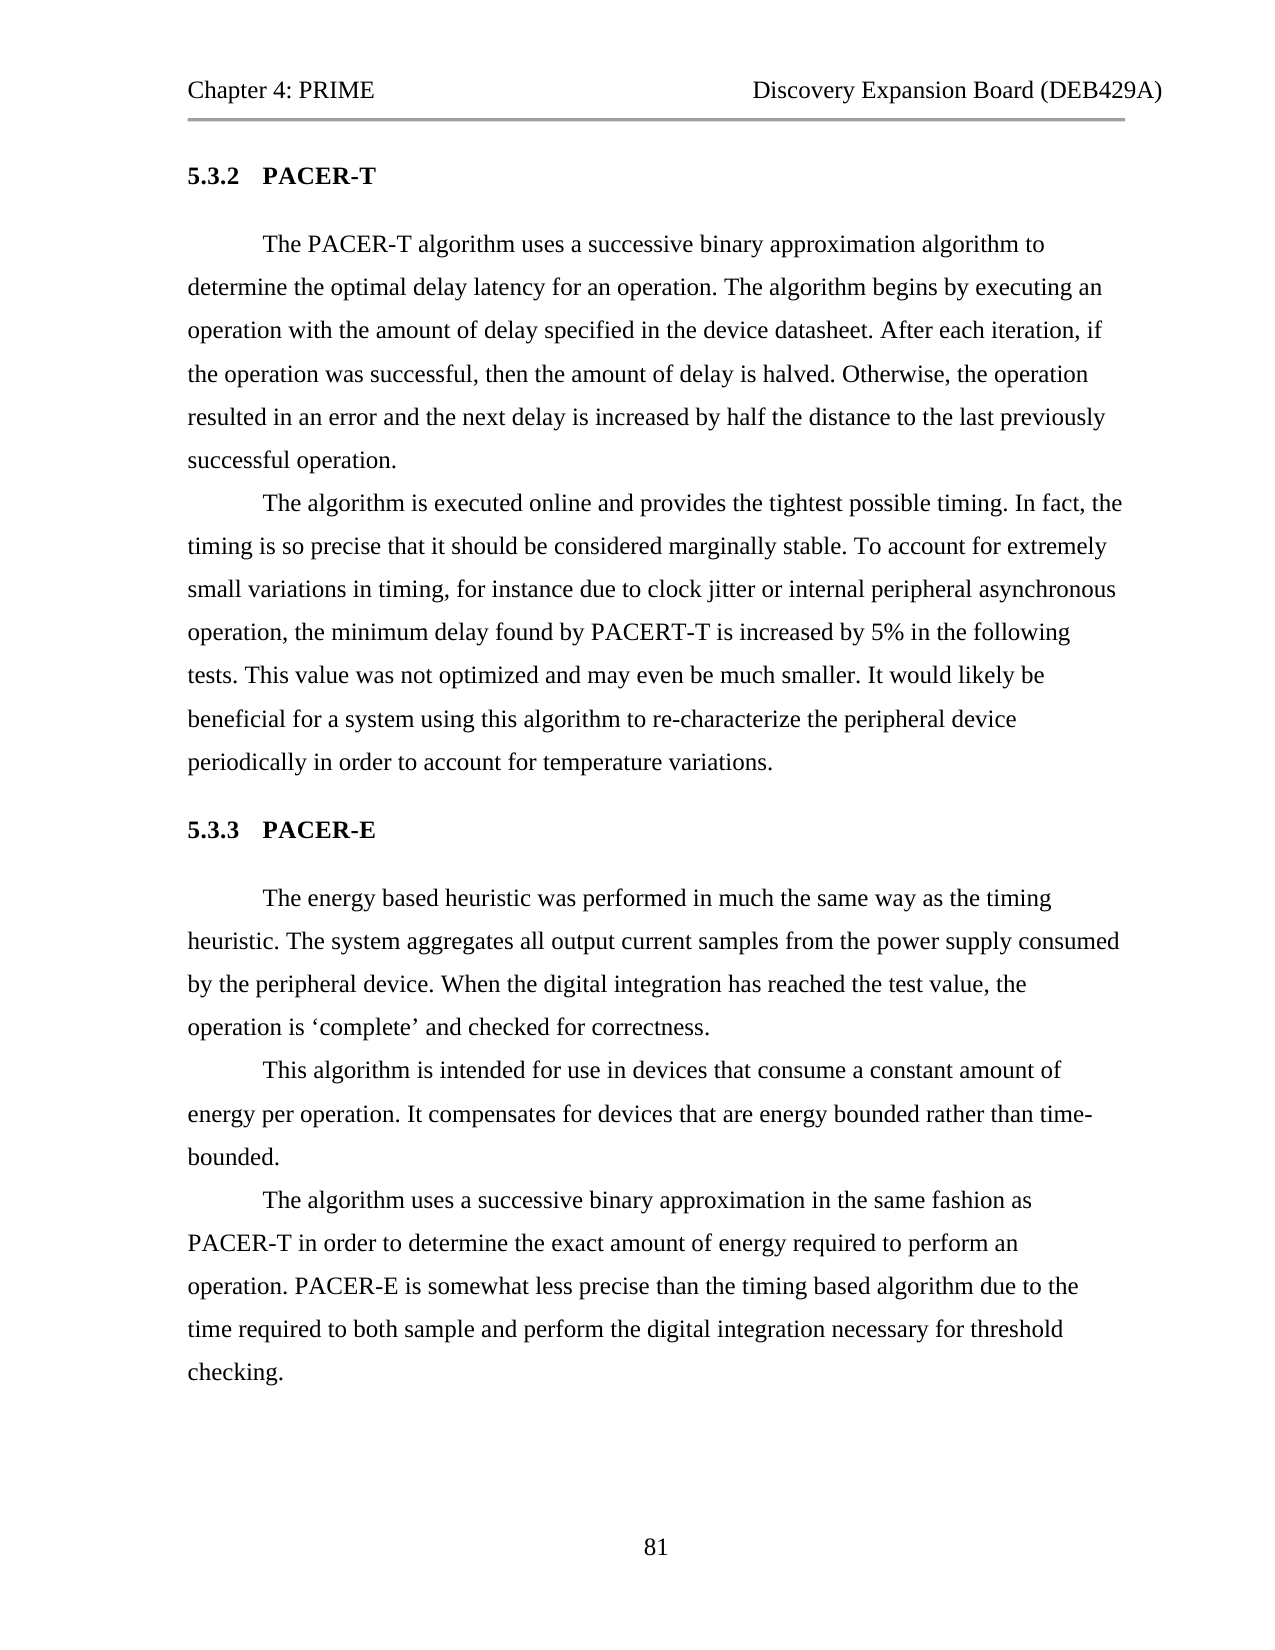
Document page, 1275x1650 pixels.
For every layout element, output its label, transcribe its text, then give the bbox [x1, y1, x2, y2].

subtitle PACER-E [187, 815, 1125, 844]
text This algorithm is intended for use in devices that consume a constant amount of energy per operation. It compensates for devices that are energy bounded rather than time-bounded. [187, 1056, 1125, 1171]
text The energy based heuristic was performed in much the same way as the timing heuristic. The system aggregates all output current samples from the power supply consumed by the peripheral device. When the digital integration has reached the test value, the operation is ‘complete’ and checked for correctness. [187, 883, 1125, 1041]
text The algorithm is executed online and provides the tightest possible timing. In fact, the timing is so precise that it should be considered marginally stable. To account for extremely small variations in timing, for instance due to clock jitter or internal peripheral asynchronous operation, the minimum delay found by PACERT-T is increased by 5% in the following tests. This value was not optimized and may even be much smaller. It would likely be beneficial for a system using this algorithm to re-characterize the peripheral device periodically in order to account for temperature variations. [187, 488, 1125, 776]
text The algorithm uses a successive binary approximation in the same fashion as PACER-T in order to determine the exact amount of energy required to perform an operation. PACER-E is somewhat less precise than the timing based algorithm due to the time required to both sample and perform the digital integration necessary for threshold checking. [187, 1185, 1125, 1386]
text The PACER-T algorithm uses a successive binary approximation algorithm to determine the optimal delay latency for an operation. The algorithm begins by executing an operation with the amount of delay specified in the device datasheet. After each iteration, if the operation was successful, then the amount of delay is halved. Otherwise, the operation resulted in an error and the next delay is increased by half the distance to the last previously successful operation. [187, 229, 1125, 474]
subtitle PACER-T [187, 161, 1125, 190]
